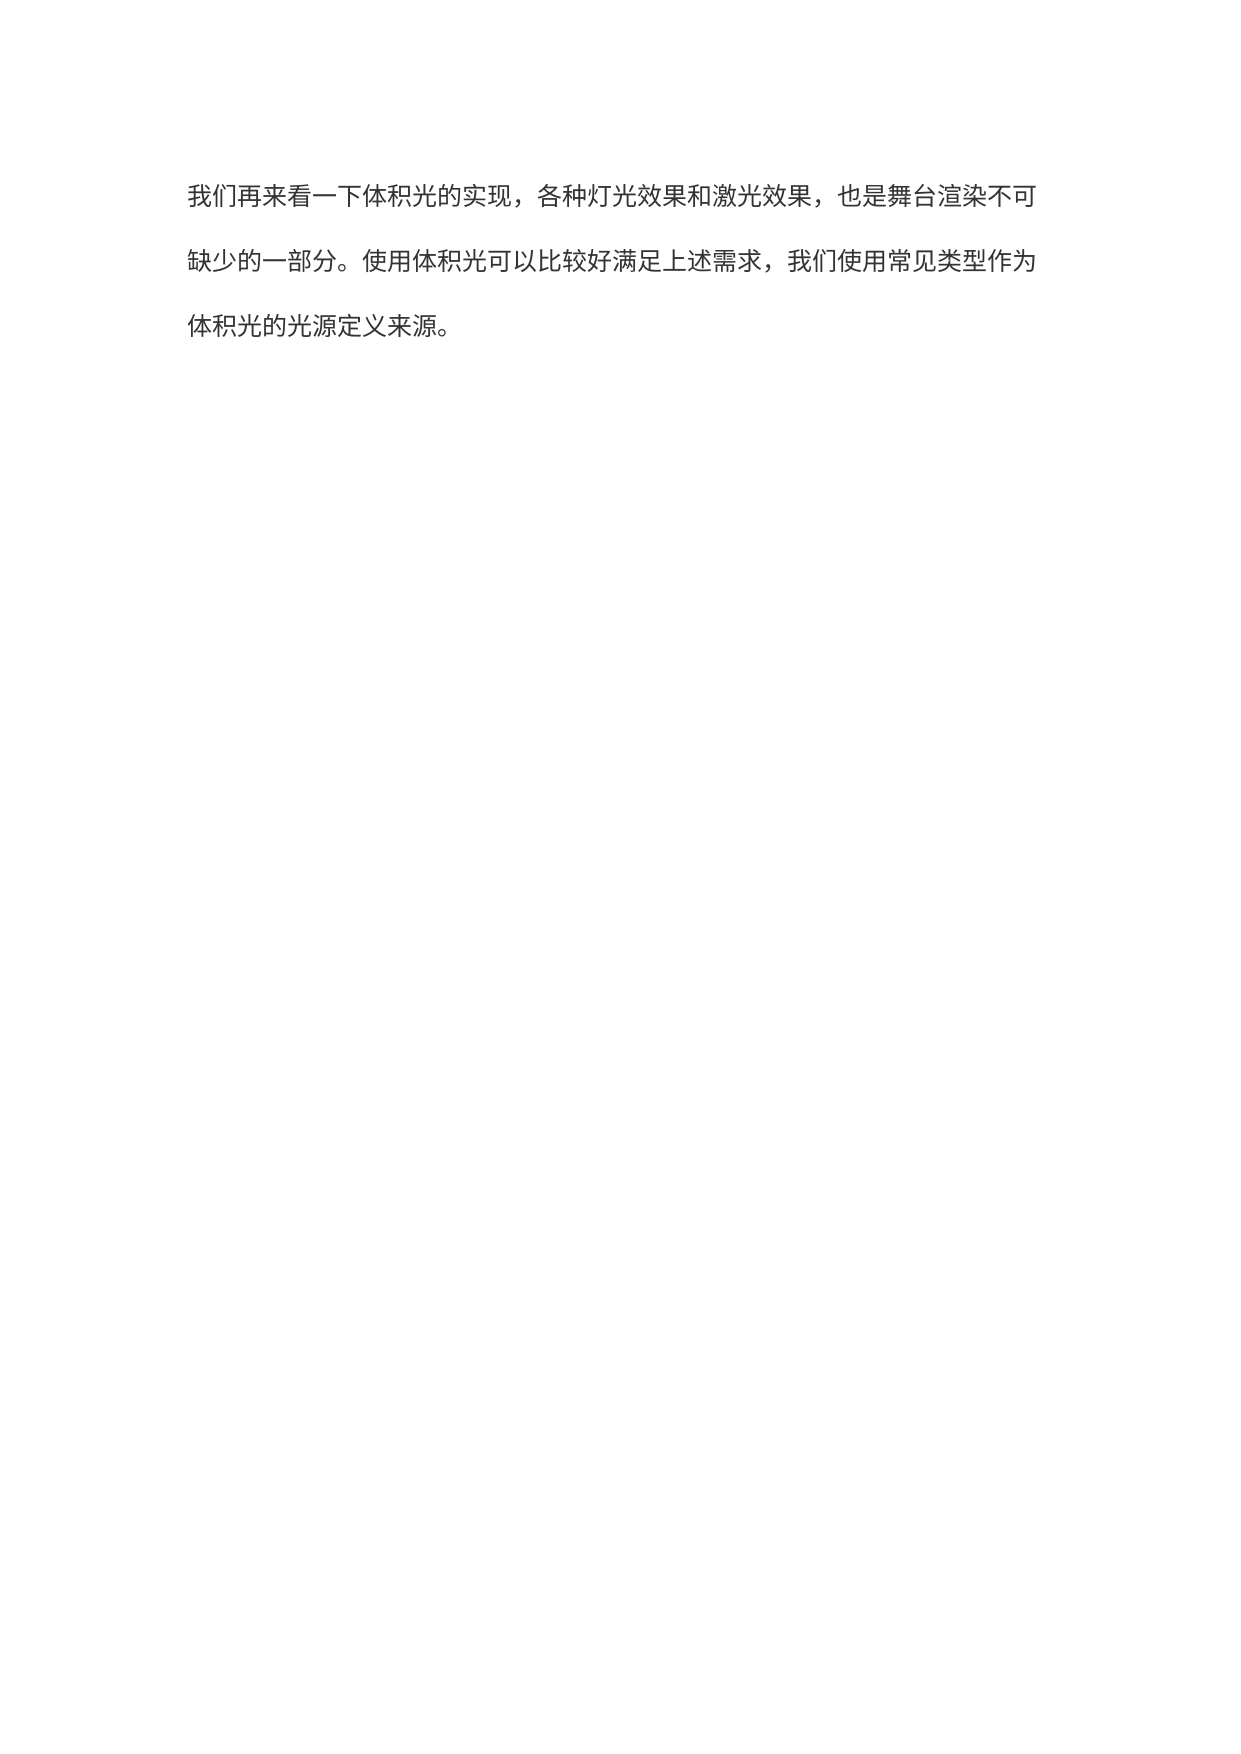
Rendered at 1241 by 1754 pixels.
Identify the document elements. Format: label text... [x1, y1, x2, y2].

text 我们再来看一下体积光的实现，各种灯光效果和激光效果，也是舞台渲染不可缺少的一部分。使用体积光可以比较好满足上述需求，我们使用常见类型作为体积光的光源定义来源。 [187, 162, 1053, 357]
